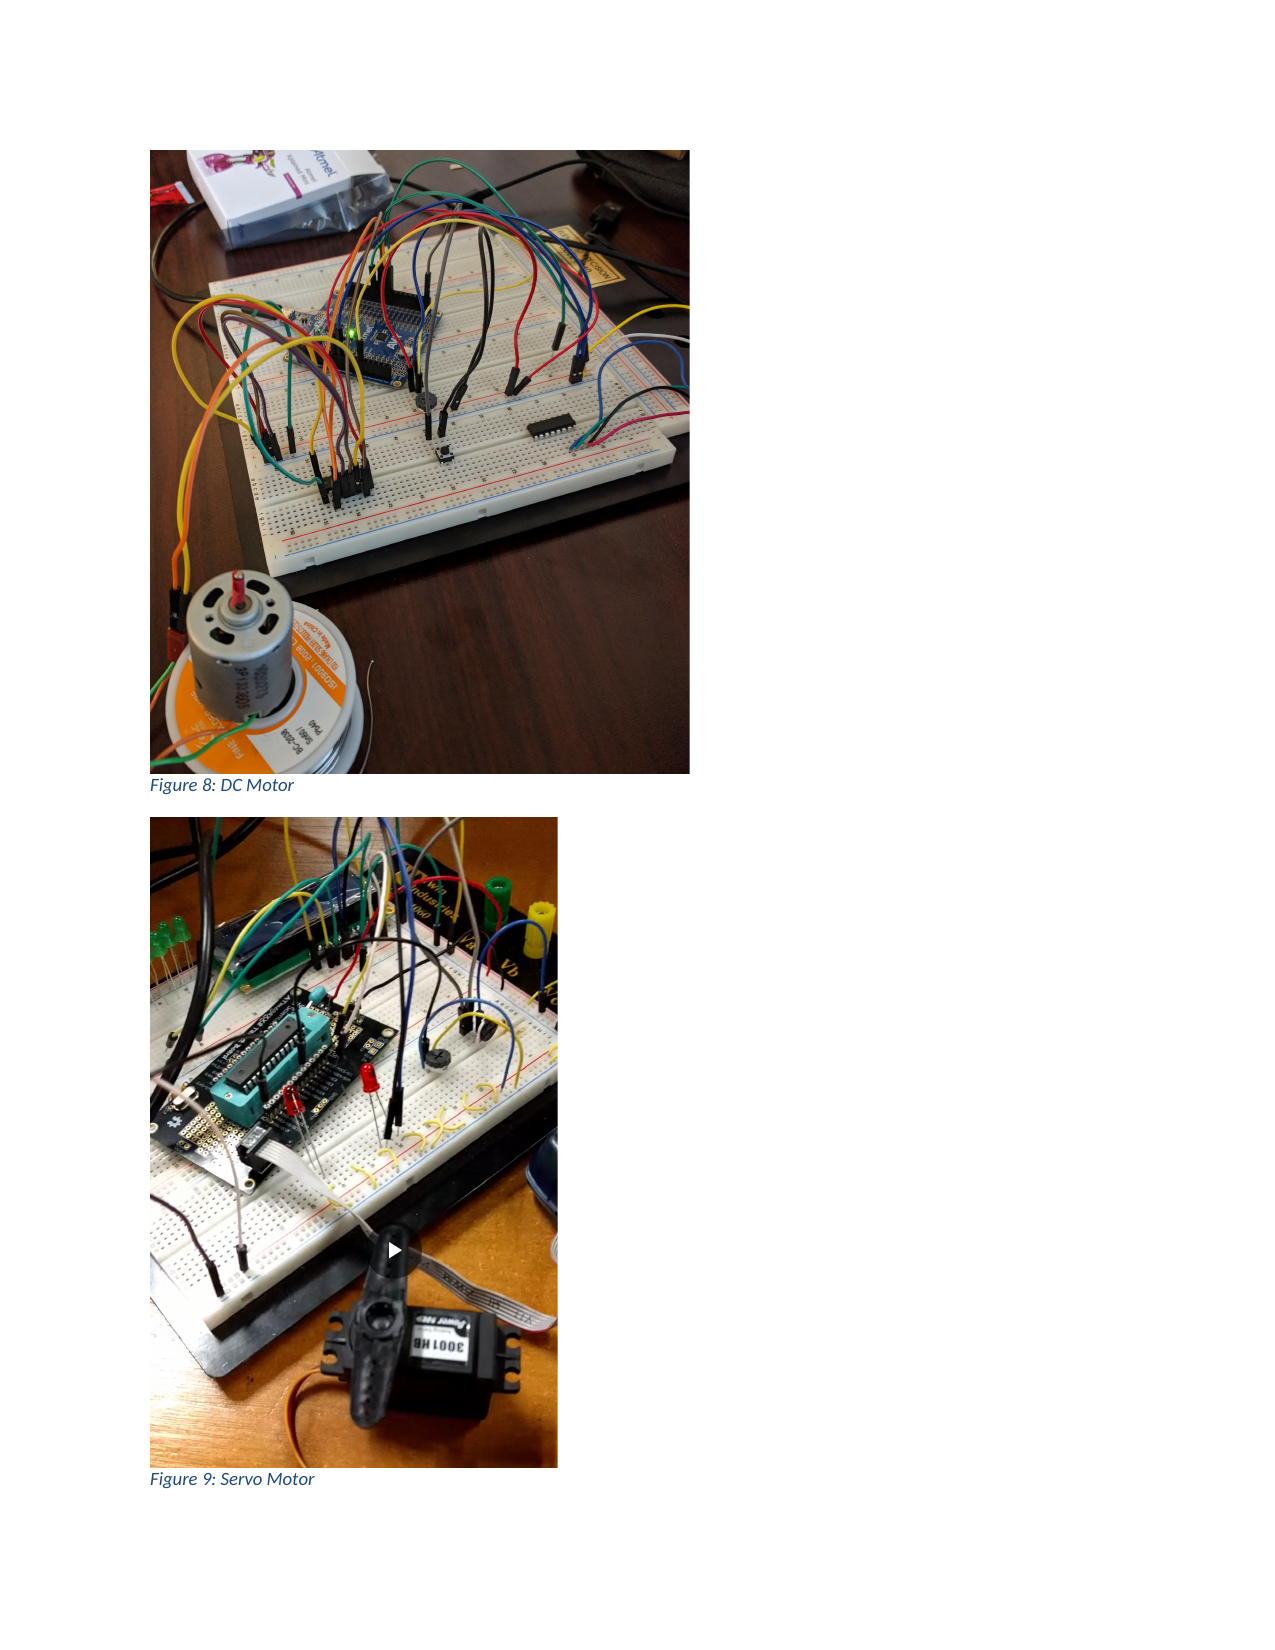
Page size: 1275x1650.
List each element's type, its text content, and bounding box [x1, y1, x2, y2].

picture [150, 817, 558, 1468]
picture [150, 150, 690, 774]
